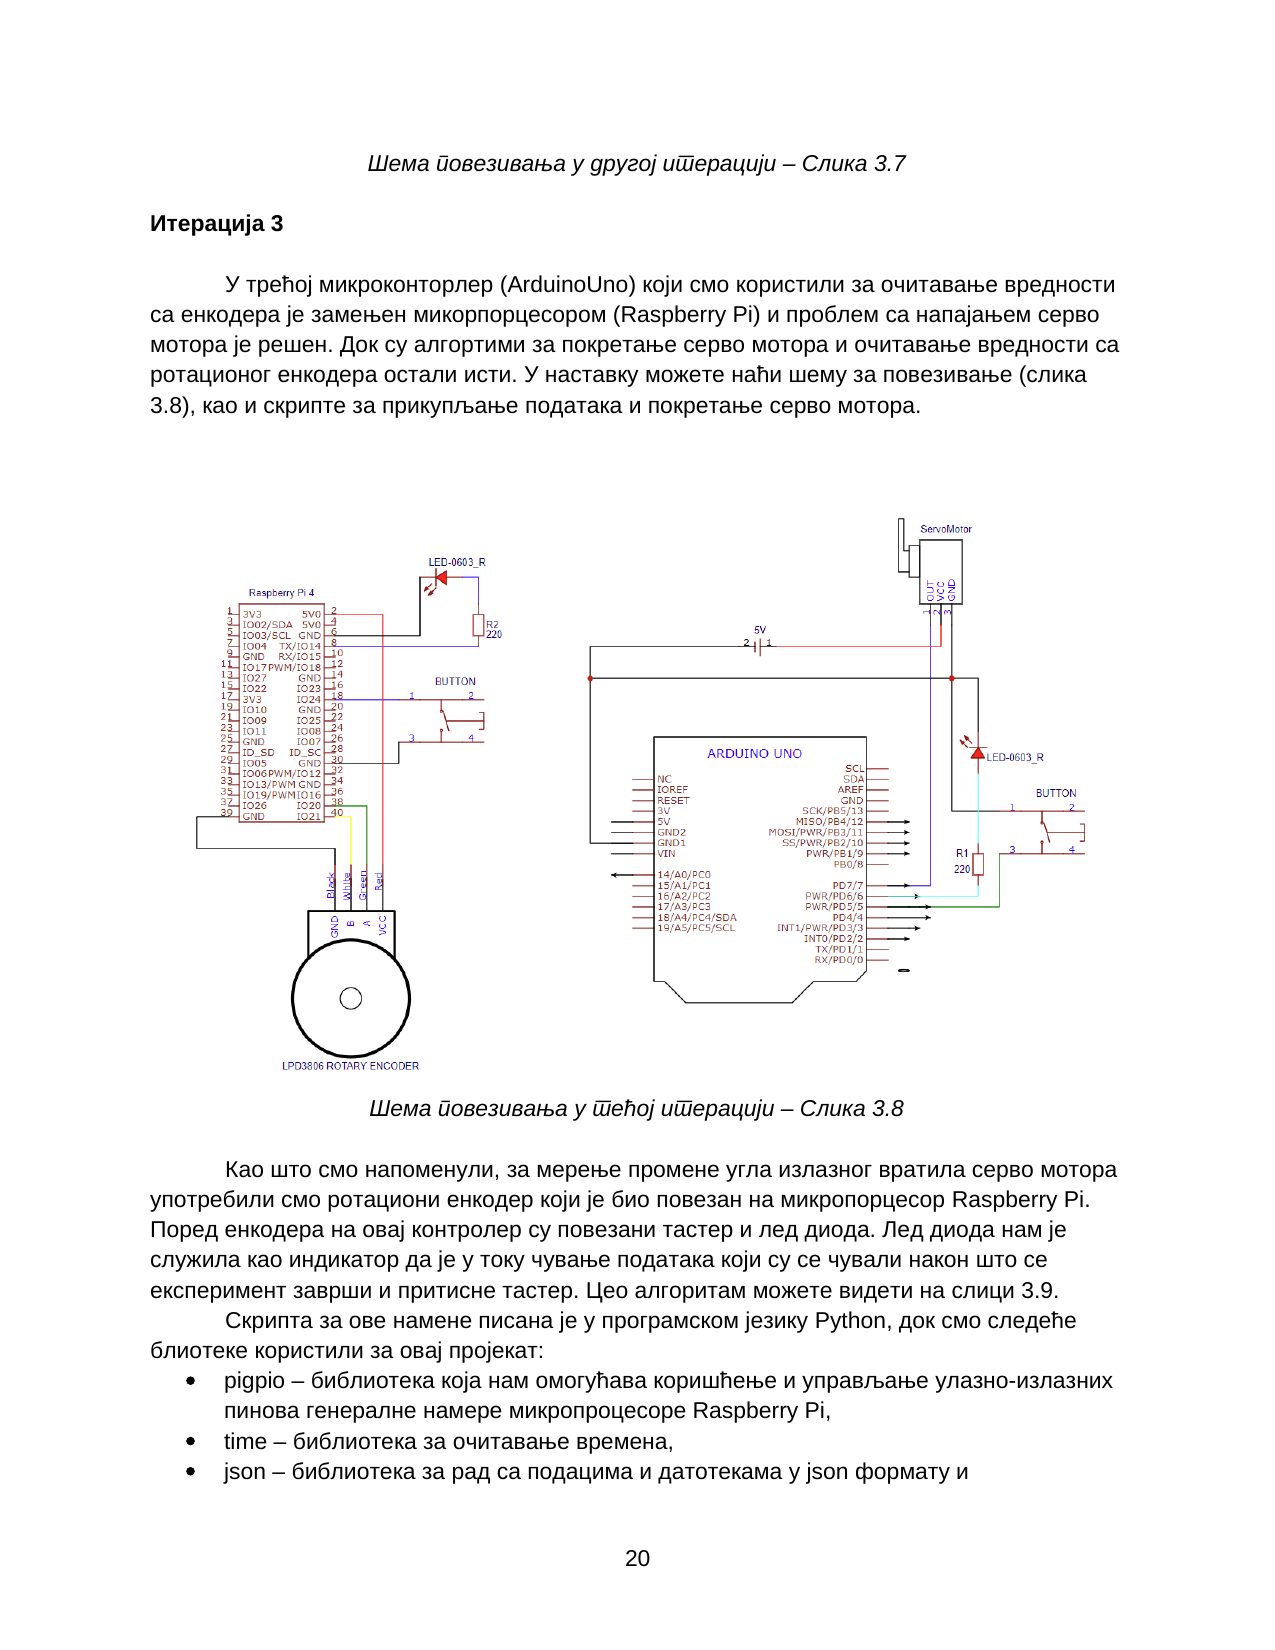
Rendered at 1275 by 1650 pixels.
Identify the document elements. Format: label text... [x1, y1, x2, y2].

text Скрипта за ове намене писана је у програмском језику Python, док смо следеће блиотеке користили за овај пројекат: [150, 1307, 1125, 1363]
text Шема повезивања у тећој итерацији – Слика 3.8 [150, 1095, 1125, 1122]
list time – библиотека за очитавање времена, [186, 1428, 1125, 1454]
list pigpio – библиотека која нам омогућава коришћење и управљање улазно-излазних пинова генералне намере микропроцесоре Raspberry Pi, [186, 1367, 1125, 1424]
text Као што смо напоменули, за мерење промене угла излазног вратила серво мотора употребили смо ротациони енкодер који је био повезан на микропорцесор Raspberry Pi. Поред енкодера на овај контролер су повезани тастер и лед диода. Лед диода нам је служила као индикатор да је у току чување података који су се чували након што се експеримент заврши и притисне тастер. Цео алгоритам можете видети на слици 3.9. [150, 1156, 1125, 1303]
text У трећој микроконторлер (ArduinoUno) који смо користили за очитавање вредности са енкодера је замењен микорпорцесором (Raspberry Pi) и проблем са напајањем серво мотора је решен. Док су алгортими за покретање серво мотора и очитавање вредности са ротационог енкодера остали исти. У наставку можете наћи шему за повезивање (слика 3.8), као и скрипте за прикупљање података и покретање серво мотора. [150, 271, 1125, 418]
picture [150, 482, 1125, 1092]
list json – библиотека за рад са подацима и датотекама у json формату и [186, 1458, 1125, 1484]
text Шема повезивања у другој итерацији – Слика 3.7 [150, 150, 1125, 176]
text Итерација 3 [150, 210, 1125, 237]
